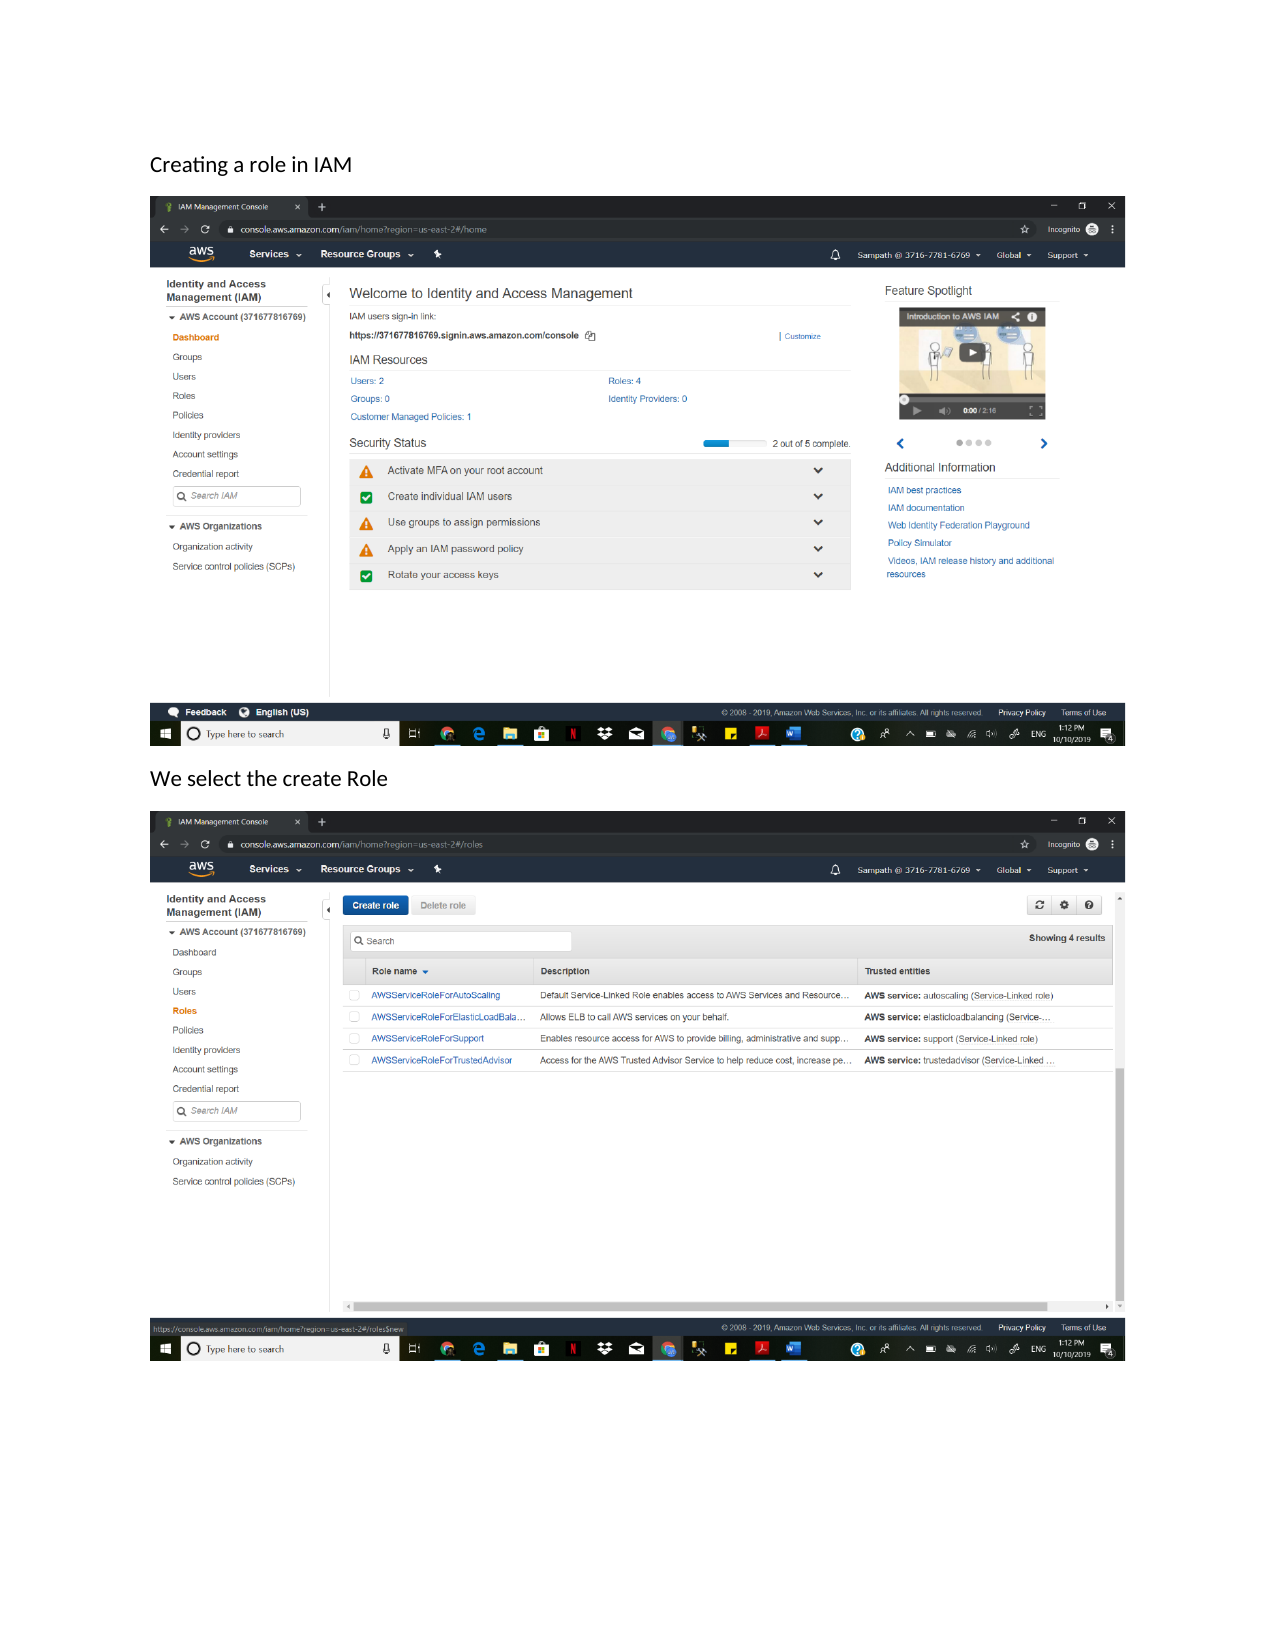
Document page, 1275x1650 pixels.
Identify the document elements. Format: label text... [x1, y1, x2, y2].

text Creating a role in IAM [150, 150, 1125, 178]
picture [150, 196, 1125, 746]
picture [150, 811, 1125, 1361]
text We select the create Role [150, 764, 1125, 792]
